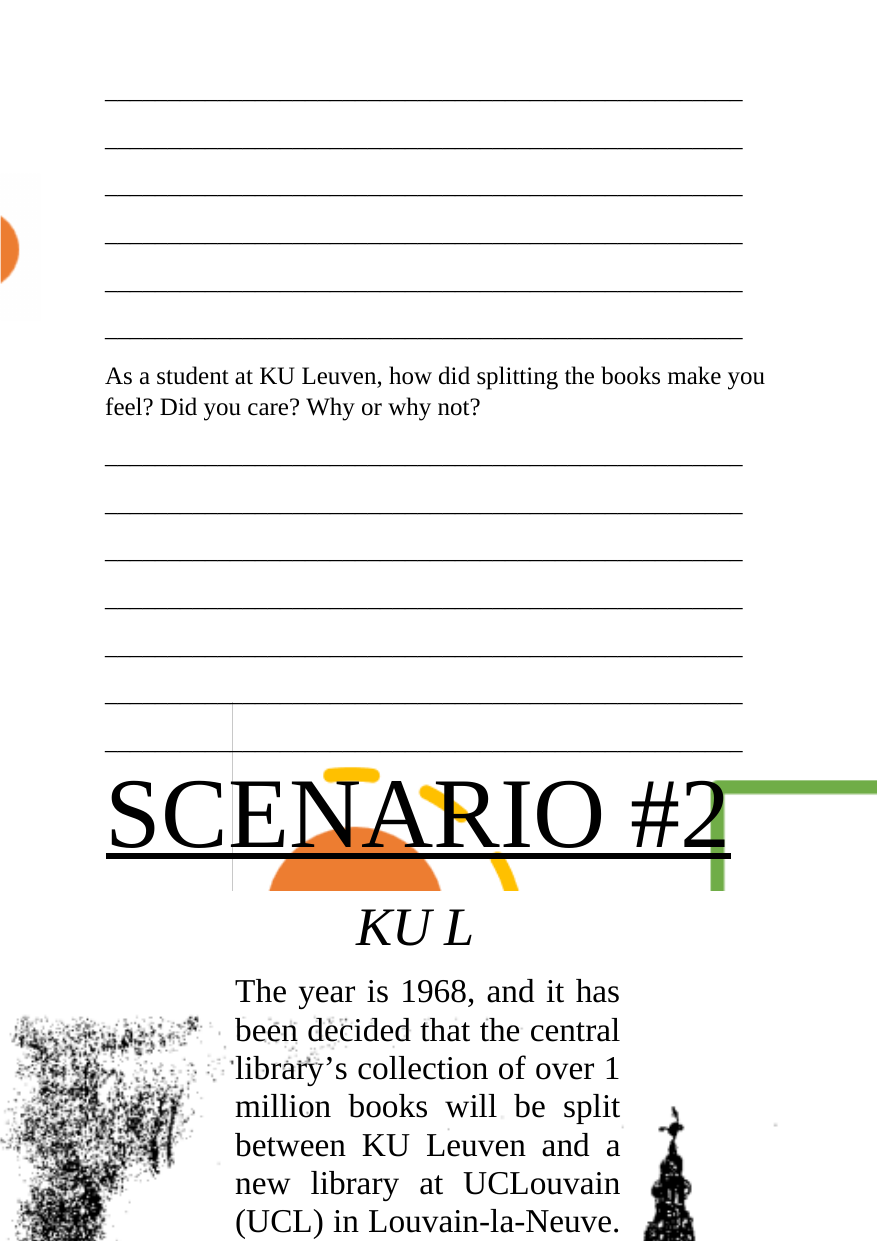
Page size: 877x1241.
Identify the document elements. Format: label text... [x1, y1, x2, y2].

text ___________________________________________________ [105, 535, 802, 564]
picture [232, 702, 877, 891]
text ___________________________________________________ [105, 266, 802, 294]
text ___________________________________________________ [105, 218, 802, 247]
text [105, 123, 802, 151]
text ___________________________________________________ [105, 488, 802, 516]
picture [0, 997, 877, 1241]
text ___________________________________________________ [105, 440, 802, 469]
picture [232, 784, 239, 844]
text ___________________________________________________ [105, 678, 802, 707]
text As a student at KU Leuven, how did splitting the books make you feel? Did you care? Why or why not? [105, 361, 802, 421]
text ___________________________________________________ [105, 583, 802, 612]
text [105, 75, 802, 104]
text ___________________________________________________ [105, 313, 802, 342]
text ___________________________________________________ [105, 726, 802, 755]
picture [1, 174, 40, 320]
text ___________________________________________________ [105, 631, 802, 659]
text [105, 170, 802, 199]
